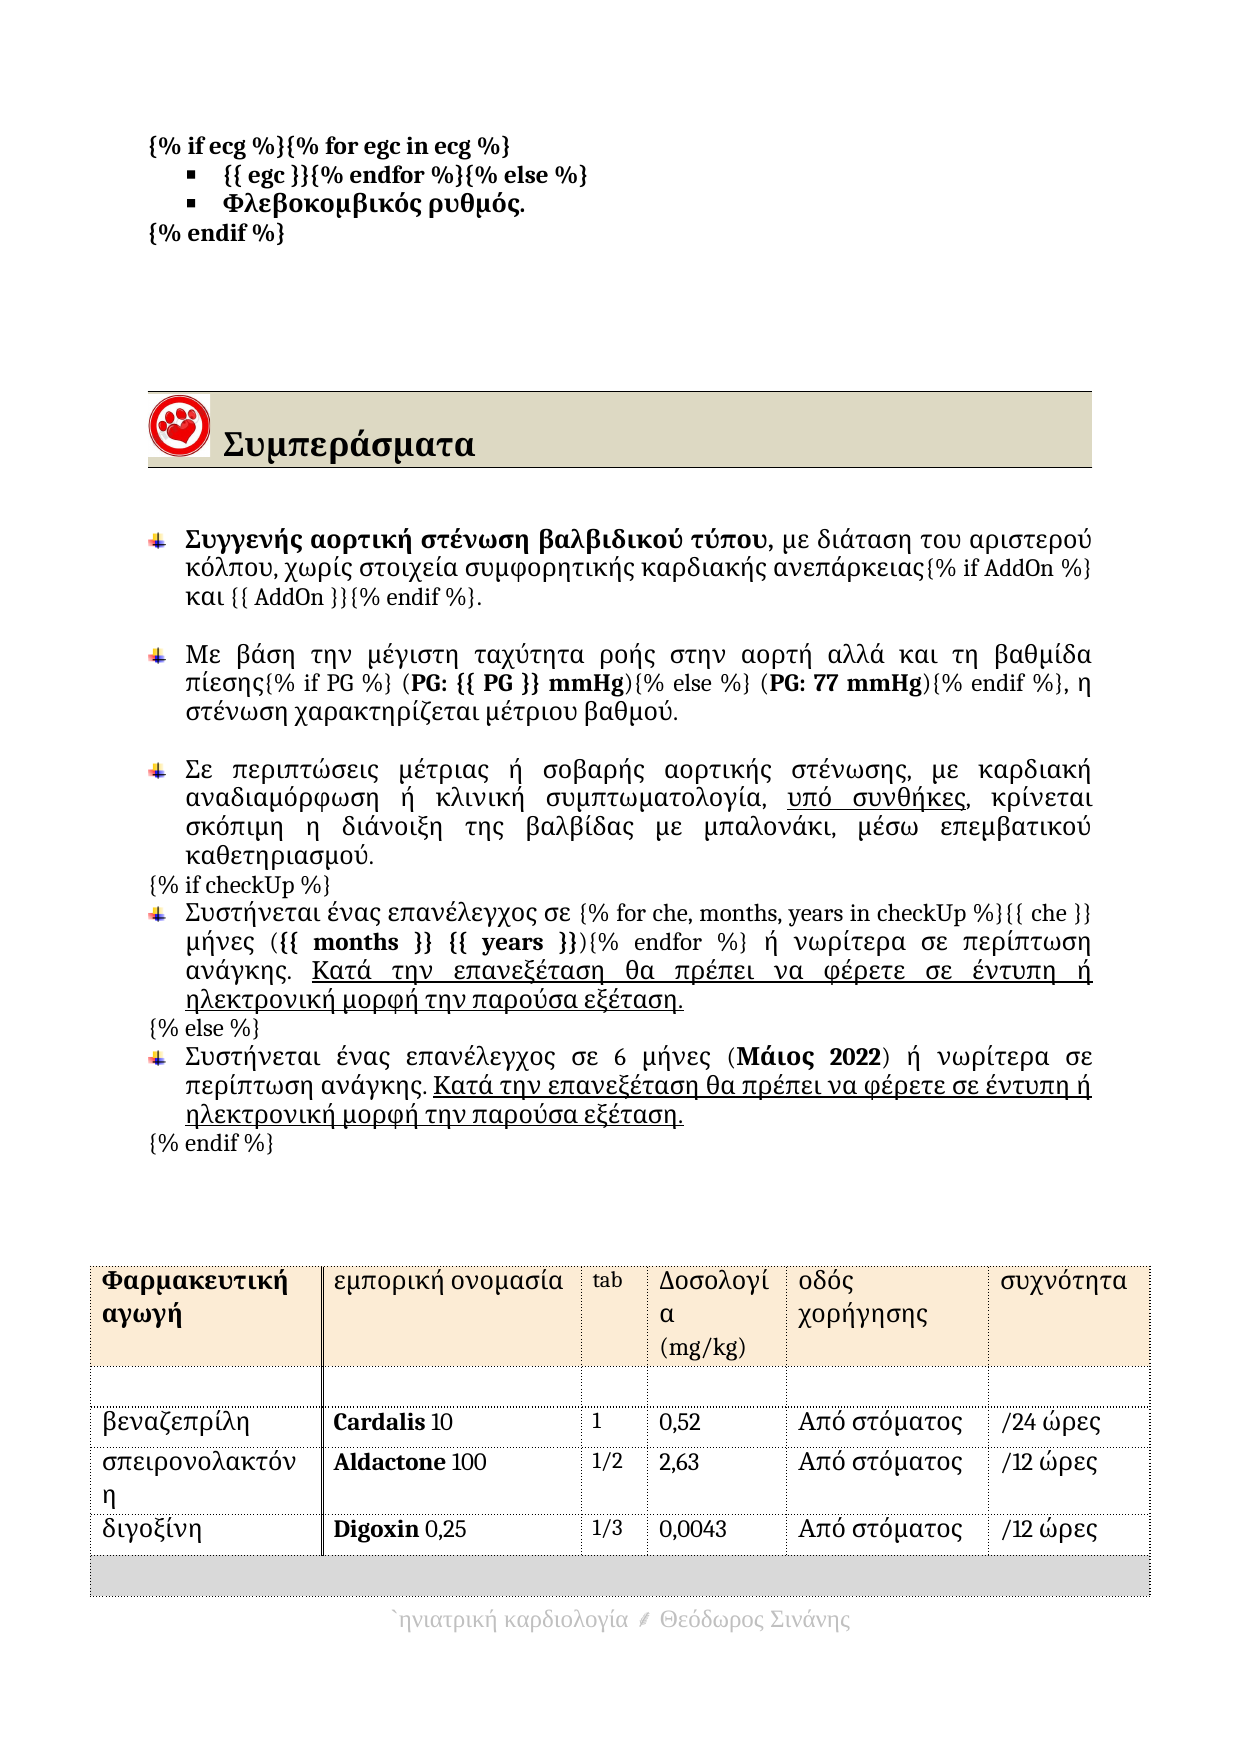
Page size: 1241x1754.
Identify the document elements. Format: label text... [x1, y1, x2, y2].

list Φλεβοκομβικός ρυθμός. [185, 190, 1092, 218]
table_cell 0,52 [648, 1406, 787, 1447]
table_cell [989, 1366, 1150, 1406]
list Με βάση την μέγιστη ταχύτητα ροής στην αορτή αλλά και τη βαθμίδα πίεσης{% if PG %} (PG: {{ PG }} mmHg){% else %} (PG: 77 mmHg){% endif %}, η στένωση χαρακτηρίζεται μέτριου βαθμού. [148, 641, 1092, 727]
text {% endif %} [148, 218, 1092, 247]
table_cell /12 ώρες [989, 1514, 1150, 1555]
list Συγγενής αορτική στένωση βαλβιδικού τύπου, με διάταση του αριστερού κόλπου, χωρίς στοιχεία συμφορητικής καρδιακής ανεπάρκειας{% if AddOn %} και {{ AddOn }}{% endif %}. [148, 526, 1092, 612]
table_header Δοσολογία (mg/kg) [648, 1266, 787, 1366]
list Σε περιπτώσεις μέτριας ή σοβαρής αορτικής στένωσης, με καρδιακή αναδιαμόρφωση ή κλινική συμπτωματολογία, υπό συνθήκες, κρίνεται σκόπιμη η διάνοιξη της βαλβίδας με μπαλονάκι, μέσω επεμβατικού καθετηριασμού. [148, 756, 1092, 871]
table_cell βεναζεπρίλη [90, 1406, 321, 1447]
table_header Φαρμακευτική αγωγή [90, 1266, 321, 1366]
list Συστήνεται ένας επανέλεγχος σε 6 μήνες (Μάιος 2022) ή νωρίτερα σε περίπτωση ανάγκης. Κατά την επανεξέταση θα πρέπει να φέρετε σε έντυπη ή ηλεκτρονική μορφή την παρούσα εξέταση. [148, 1043, 1092, 1129]
picture [147, 394, 211, 457]
table_cell [648, 1366, 787, 1406]
table_cell 2,63 [648, 1447, 787, 1514]
table_cell /12 ώρες [989, 1447, 1150, 1514]
picture [148, 646, 166, 664]
table_header συχνότητα [989, 1266, 1150, 1366]
table_cell 0,0043 [648, 1514, 787, 1555]
table_cell [90, 1366, 321, 1406]
list Συστήνεται ένας επανέλεγχος σε {% for che, months, years in checkUp %}{{ che }} μήνες ({{ months }} {{ years }}){% endfor %} ή νωρίτερα σε περίπτωση ανάγκης. Κατά την επανεξέταση θα πρέπει να φέρετε σε έντυπη ή ηλεκτρονική μορφή την παρούσα εξέταση. [148, 899, 1092, 1014]
table_cell 1/2 [581, 1447, 648, 1514]
table_cell Από στόματος [787, 1406, 989, 1447]
picture [148, 761, 166, 779]
subtitle Συμπεράσματα [148, 392, 1092, 467]
table_cell Digoxin 0,25 [324, 1514, 581, 1555]
table_cell 1 [581, 1406, 648, 1447]
table_cell 1/3 [581, 1514, 648, 1555]
table_header εμπορική ονομασία [324, 1266, 581, 1366]
table_cell Από στόματος [787, 1447, 989, 1514]
text {% if ecg %}{% for egc in ecg %} [148, 132, 1092, 161]
table_cell Aldactone 100 [324, 1447, 581, 1514]
picture [148, 1049, 166, 1066]
picture [148, 905, 166, 922]
text {% else %} [148, 1014, 1092, 1043]
table_cell Cardalis 10 [324, 1406, 581, 1447]
table_cell σπειρονολακτόνη [90, 1447, 321, 1514]
table_cell /24 ώρες [989, 1406, 1150, 1447]
table_cell [90, 1555, 1150, 1596]
table_cell [581, 1366, 648, 1406]
list {{ egc }}{% endfor %}{% else %} [185, 161, 1092, 190]
text {% if checkUp %} [148, 871, 1092, 899]
table_cell Από στόματος [787, 1514, 989, 1555]
table_header tab [581, 1266, 648, 1366]
picture [148, 531, 166, 549]
table_cell [324, 1366, 581, 1406]
text {% endif %} [148, 1129, 1092, 1158]
table_header οδός χορήγησης [787, 1266, 989, 1366]
table_cell [787, 1366, 989, 1406]
table_cell διγοξίνη [90, 1514, 321, 1555]
